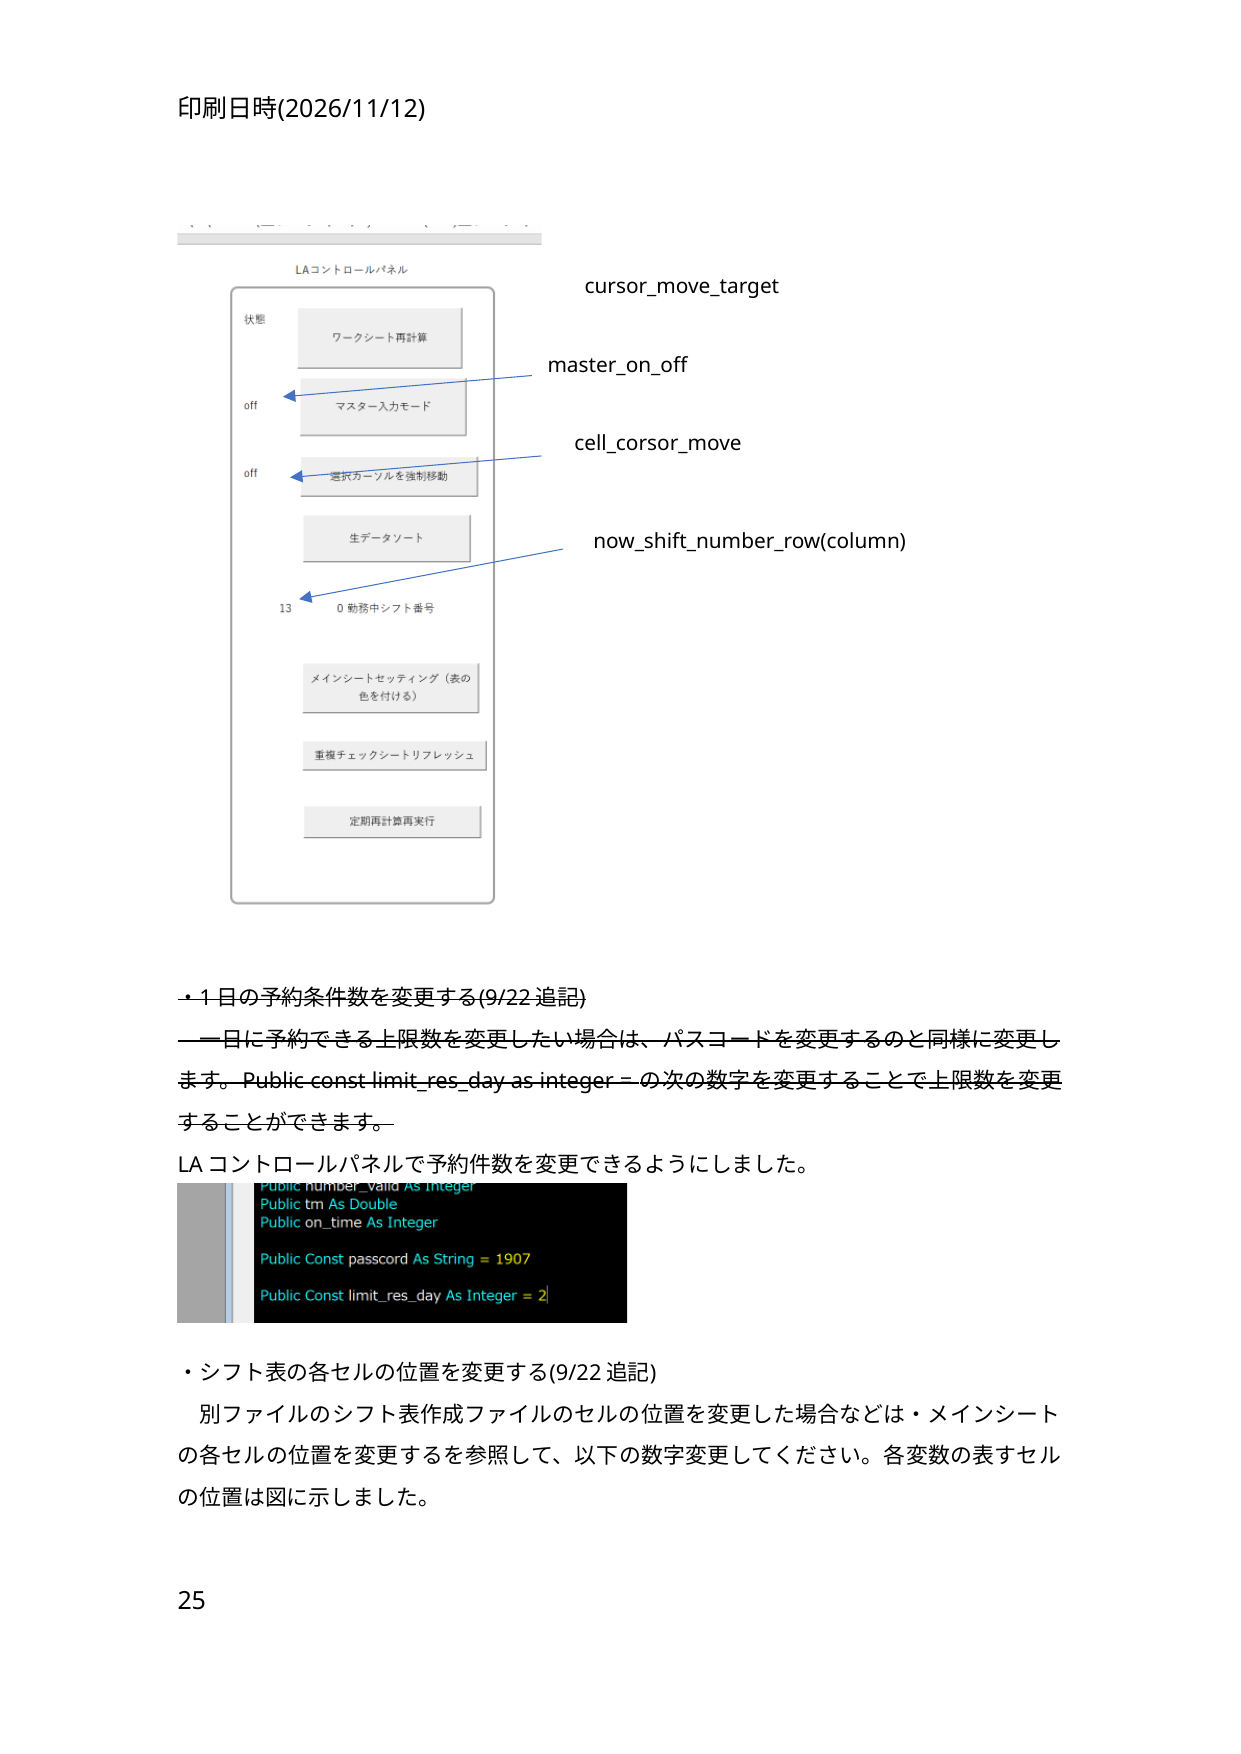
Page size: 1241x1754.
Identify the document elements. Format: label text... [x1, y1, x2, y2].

picture [177, 1183, 628, 1323]
text LAコントロールパネルで予約件数を変更できるようにしました。 [177, 1142, 1063, 1183]
text 一日に予約できる上限数を変更したい場合は、パスコードを変更するのと同様に変更します。Public const limit_res_day as integer = の次の数字を変更することで上限数を変更することができます。 [177, 1017, 1063, 1142]
picture [177, 225, 542, 934]
text ・シフト表の各セルの位置を変更する(9/22追記) [177, 1350, 1063, 1392]
text ・1日の予約条件数を変更する(9/22追記) [177, 975, 1063, 1017]
text 別ファイルのシフト表作成ファイルのセルの位置を変更した場合などは・メインシートの各セルの位置を変更するを参照して、以下の数字変更してください。各変数の表すセルの位置は図に示しました。 [177, 1392, 1063, 1517]
